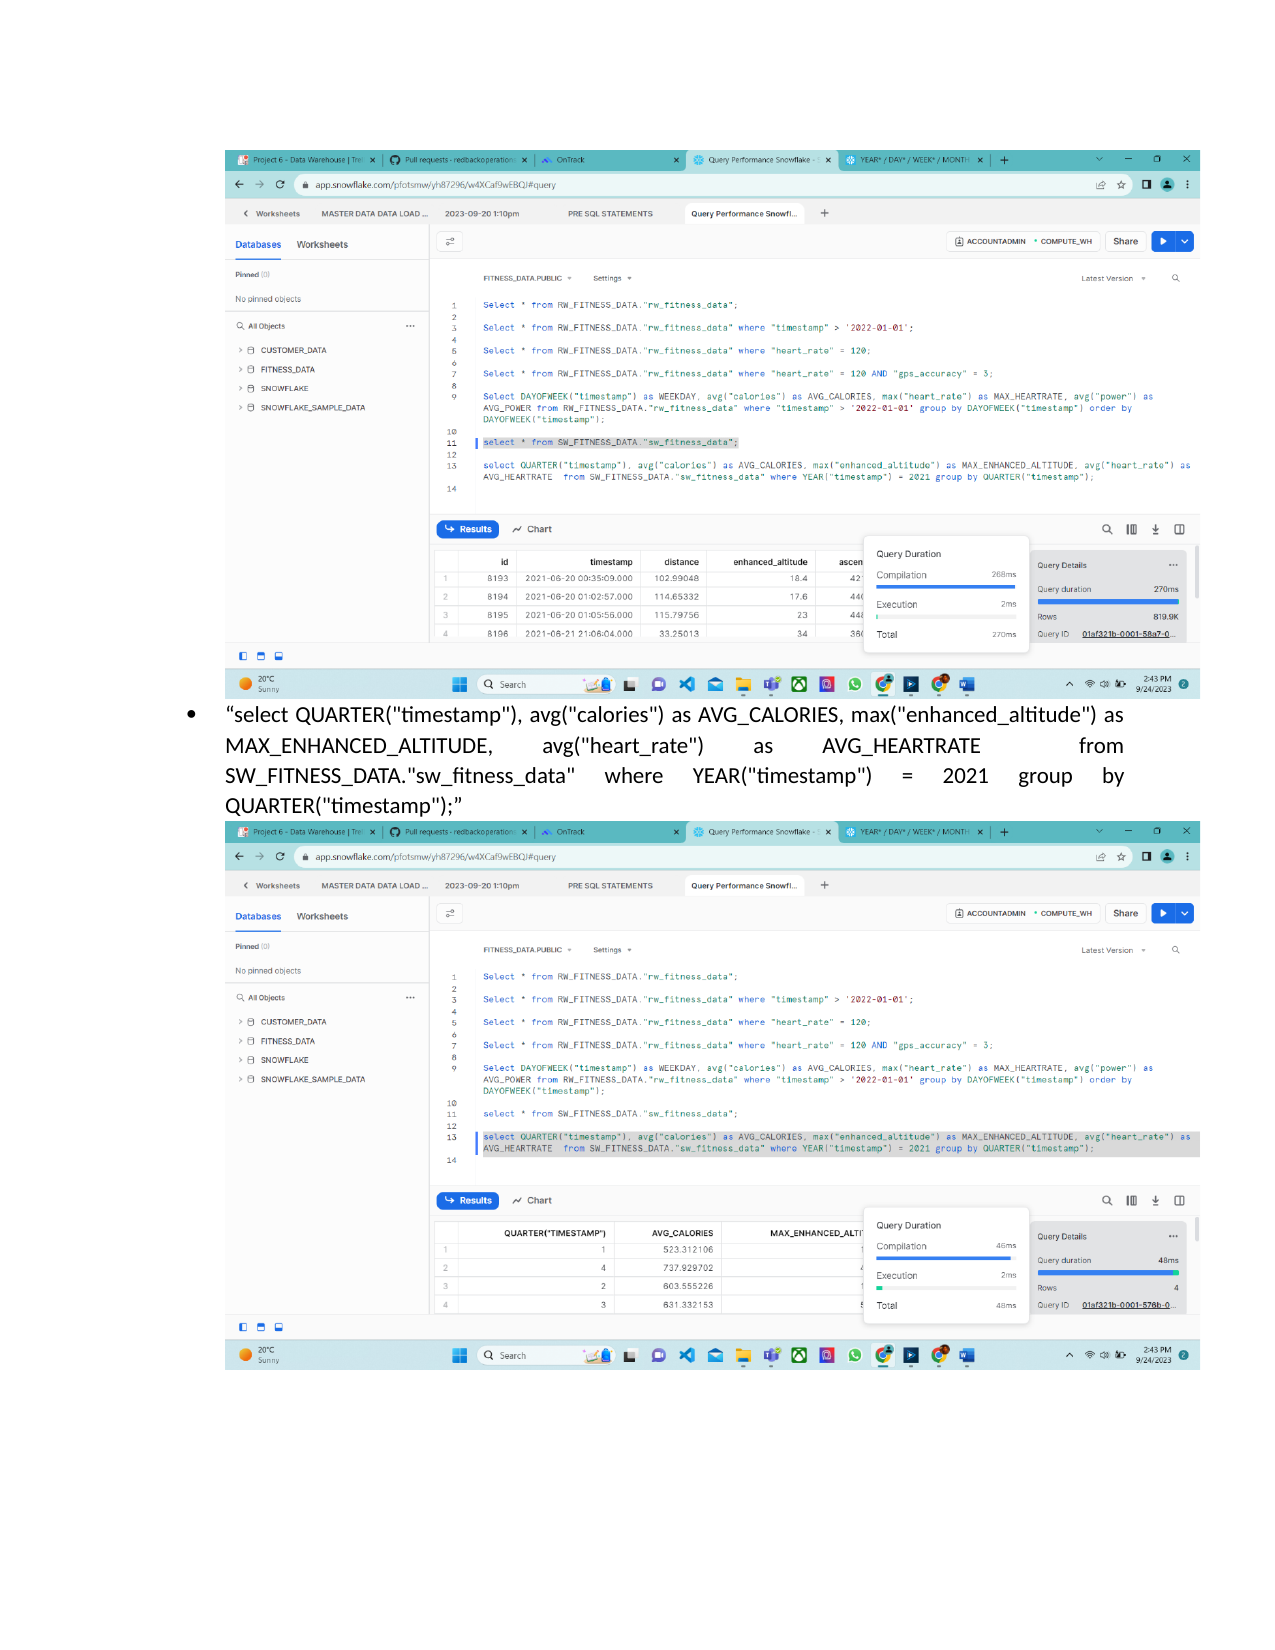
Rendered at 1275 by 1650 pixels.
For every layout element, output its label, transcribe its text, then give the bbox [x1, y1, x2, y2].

picture [225, 150, 1200, 699]
picture [225, 821, 1200, 1370]
